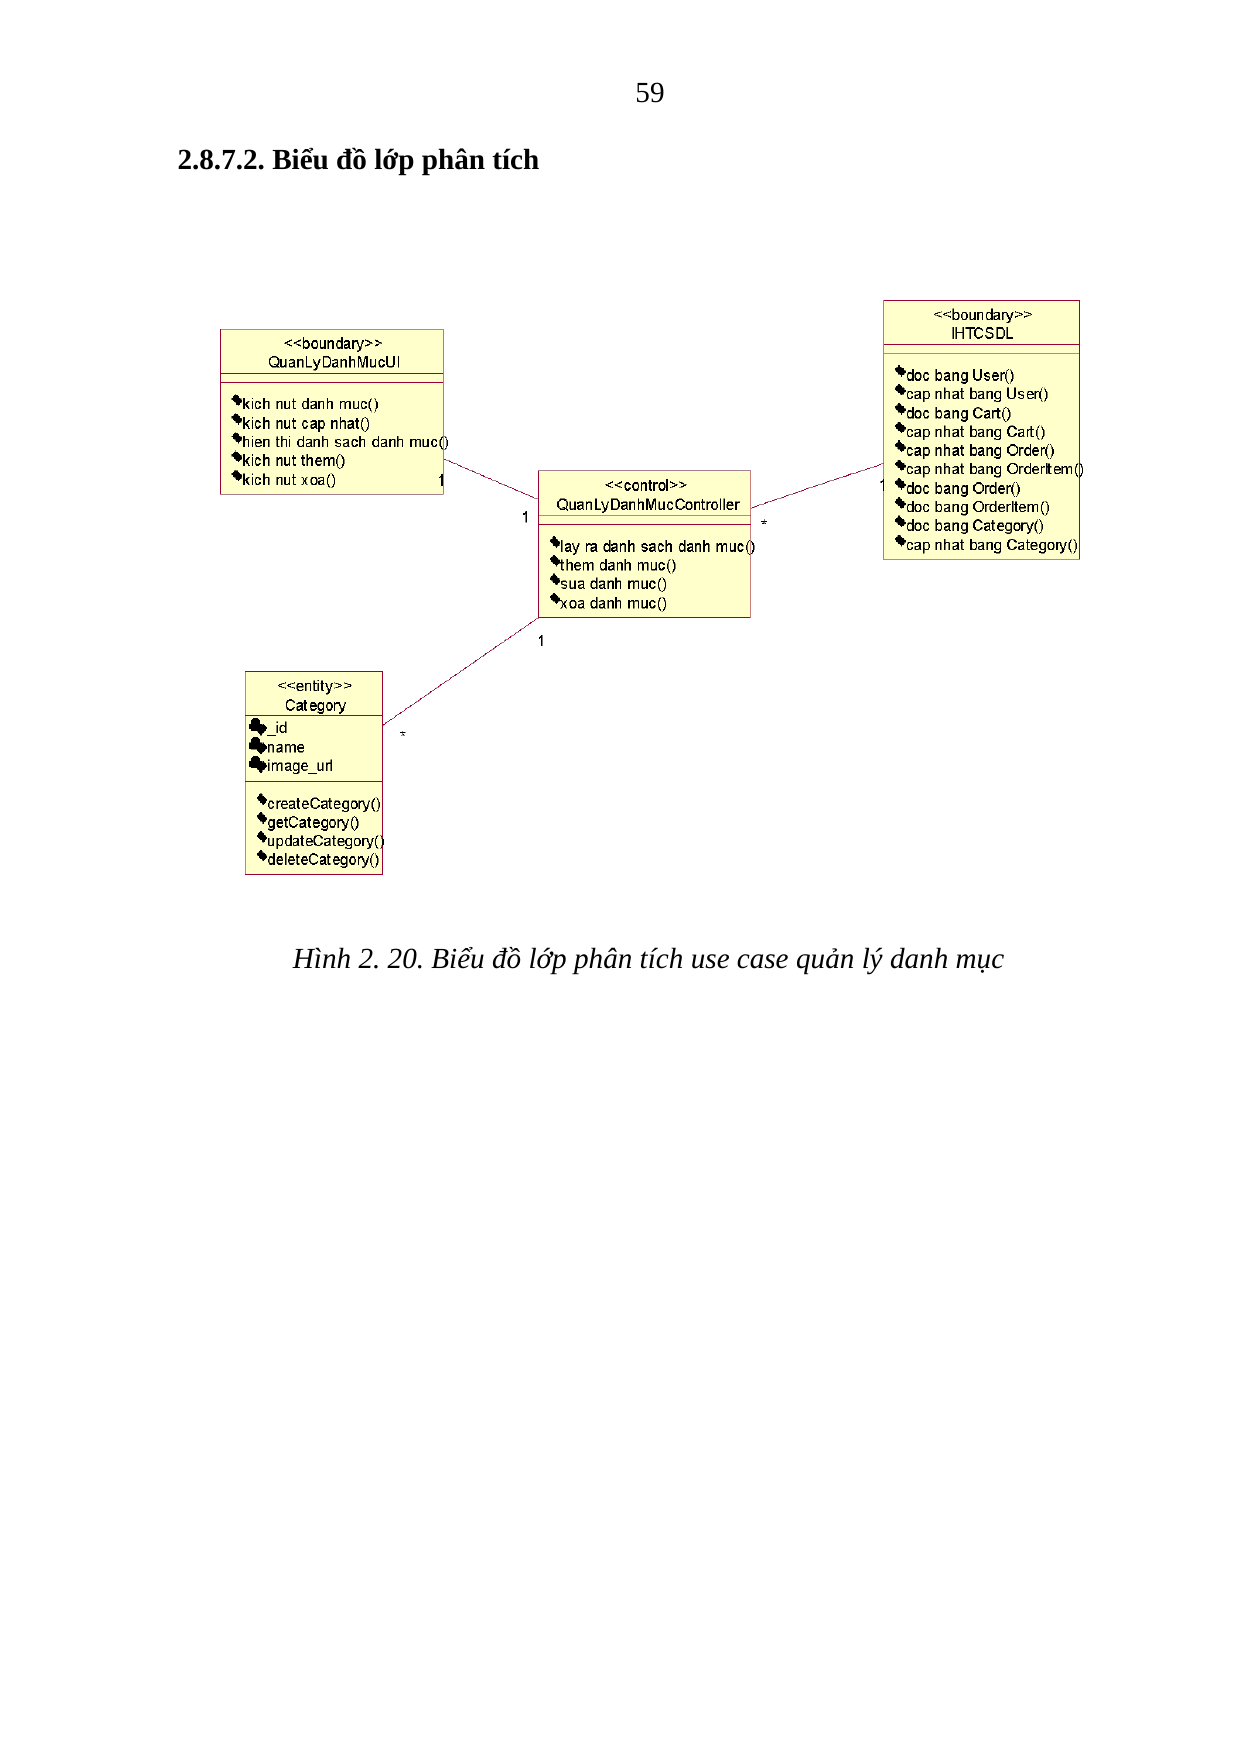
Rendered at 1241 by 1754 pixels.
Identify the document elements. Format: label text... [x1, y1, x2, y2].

subtitle 2.8.7.2. Biểu đồ lớp phân tích [177, 142, 1122, 176]
text Hình 2. 20. Biểu đồ lớp phân tích use case quản lý danh mục [177, 941, 1122, 975]
picture [177, 271, 1123, 904]
